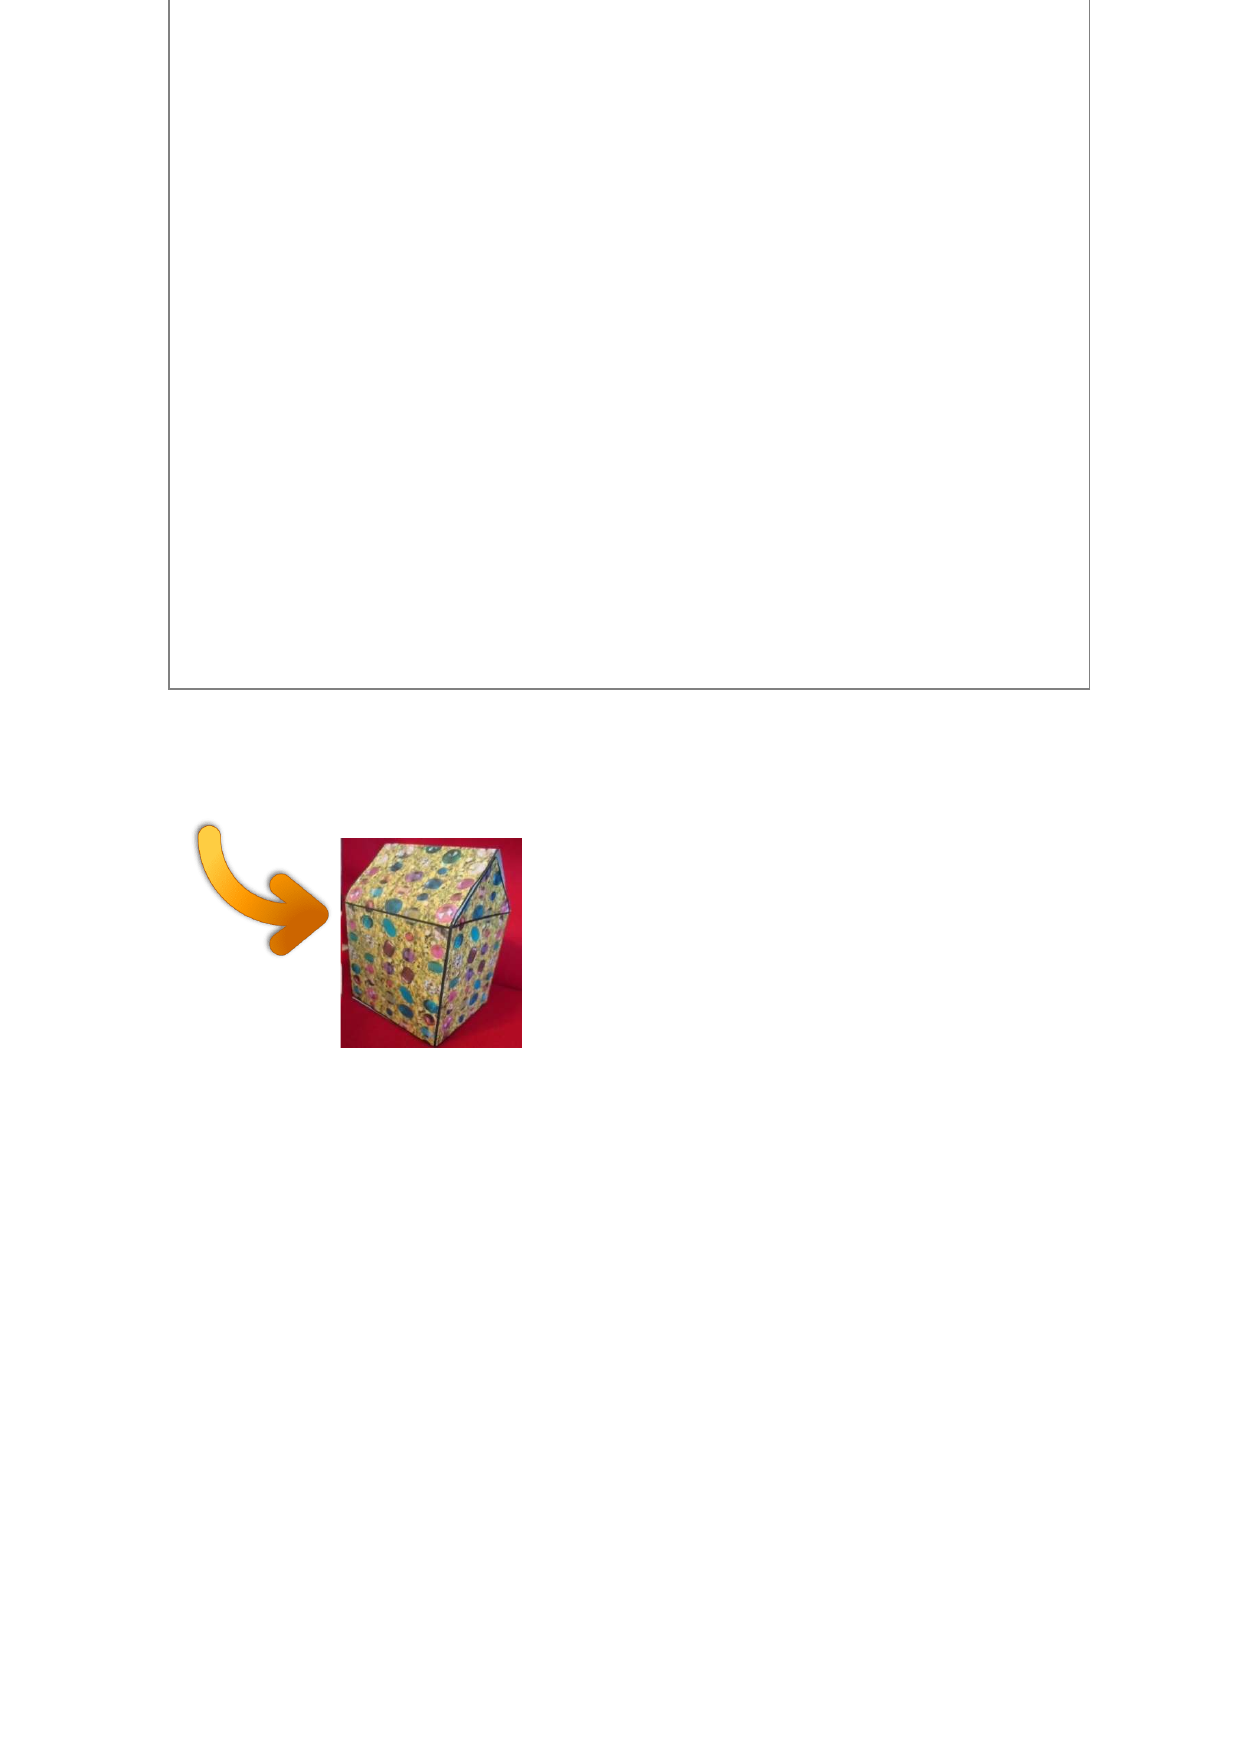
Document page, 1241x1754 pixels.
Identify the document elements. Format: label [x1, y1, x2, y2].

picture [186, 813, 337, 964]
picture [340, 838, 522, 1048]
